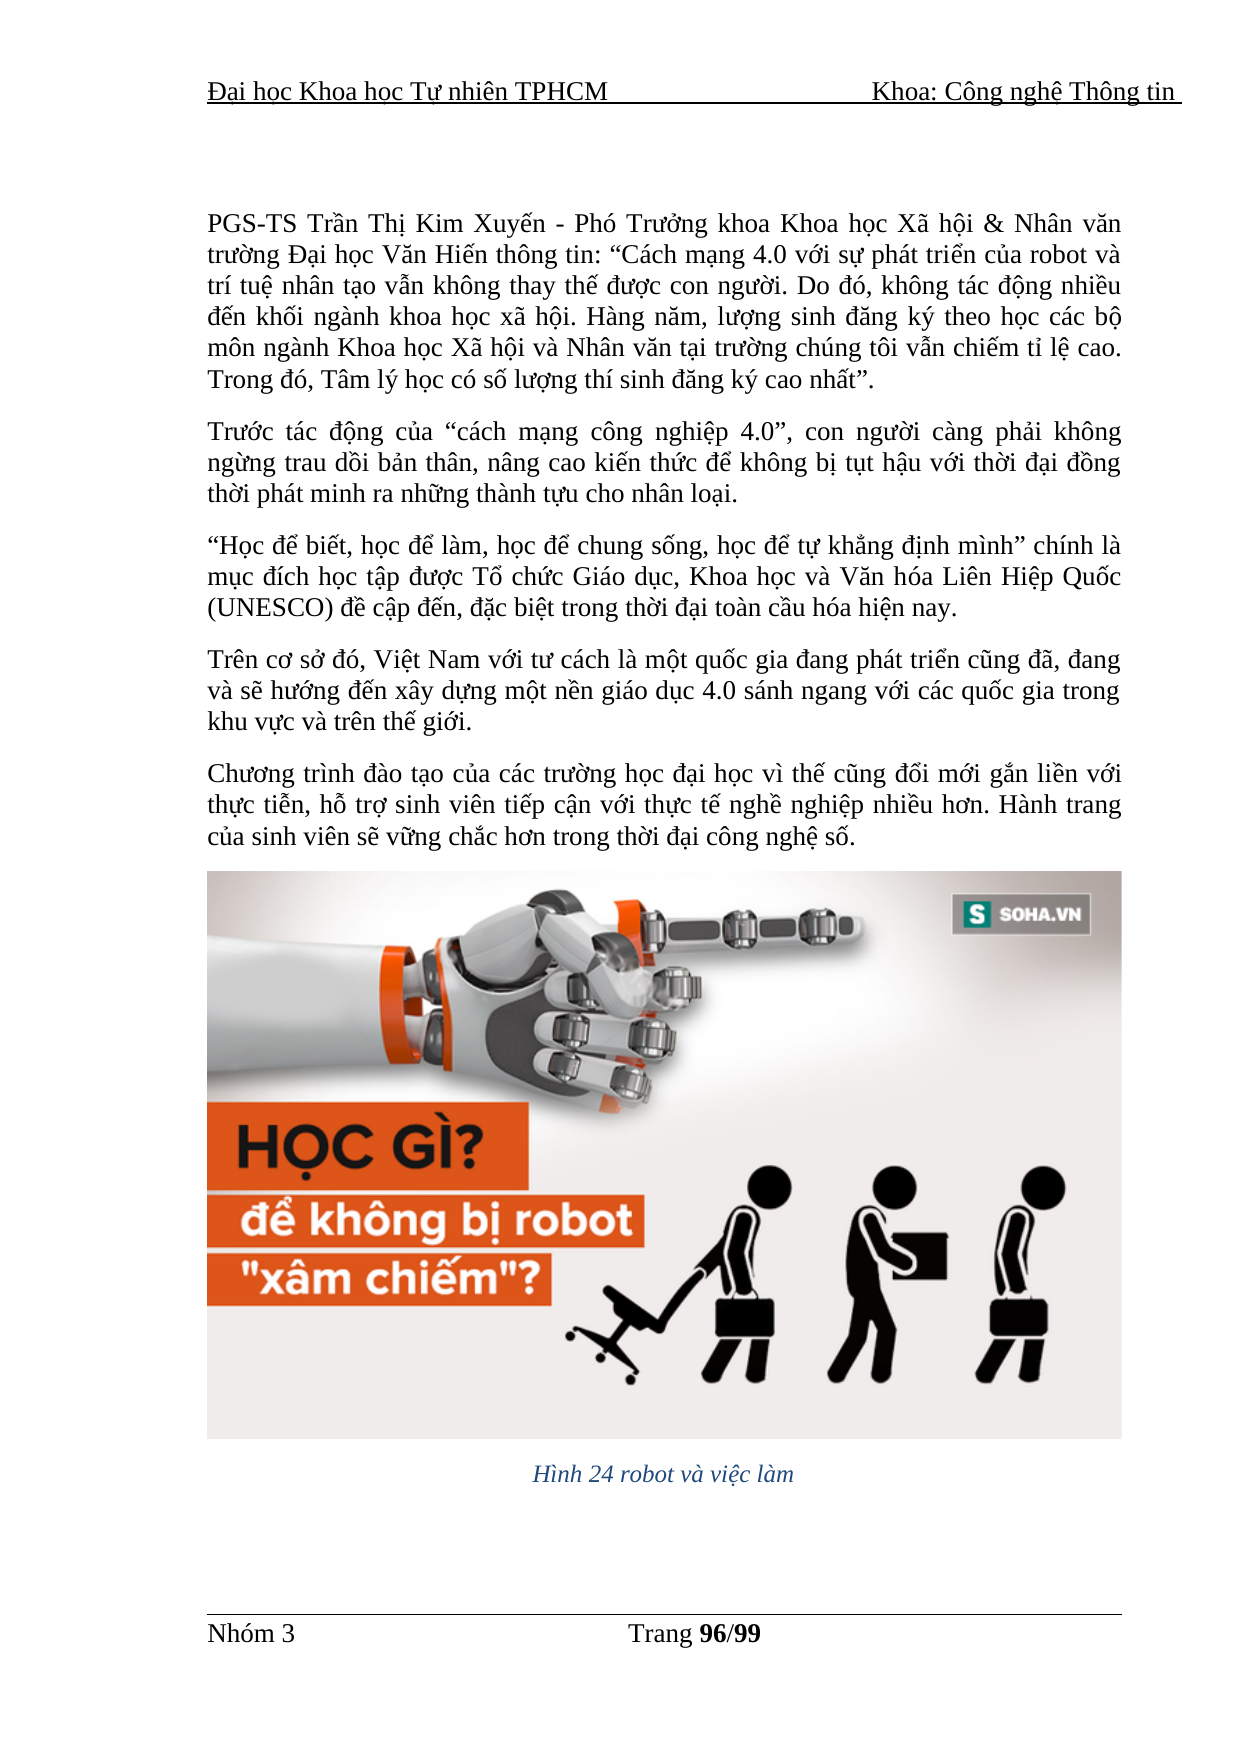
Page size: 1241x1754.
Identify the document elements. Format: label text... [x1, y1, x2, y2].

text Trước tác động của “cách mạng công nghiệp 4.0”, con người càng phải không ngừng trau dồi bản thân, nâng cao kiến thức để không bị tụt hậu với thời đại đồng thời phát minh ra những thành tựu cho nhân loại. [207, 415, 1122, 508]
text Hình 25 robot và việc làm [207, 1459, 1122, 1488]
text Trên cơ sở đó, Việt Nam với tư cách là một quốc gia đang phát triển cũng đã, đang và sẽ hướng đến xây dựng một nền giáo dục 4.0 sánh ngang với các quốc gia trong khu vực và trên thế giới. [207, 643, 1122, 737]
text “Học để biết, học để làm, học để chung sống, học để tự khẳng định mình” chính là mục đích học tập được Tổ chức Giáo dục, Khoa học và Văn hóa Liên Hiệp Quốc (UNESCO) đề cập đến, đặc biệt trong thời đại toàn cầu hóa hiện nay. [207, 529, 1122, 622]
text Chương trình đào tạo của các trường học đại học vì thế cũng đổi mới gắn liền với thực tiễn, hỗ trợ sinh viên tiếp cận với thực tế nghề nghiệp nhiều hơn. Hành trang của sinh viên sẽ vững chắc hơn trong thời đại công nghệ số. [207, 757, 1122, 851]
text PGS-TS Trần Thị Kim Xuyến - Phó Trưởng khoa Khoa học Xã hội & Nhân văn trường Đại học Văn Hiến thông tin: “Cách mạng 4.0 với sự phát triển của robot và trí tuệ nhân tạo vẫn không thay thế được con người. Do đó, không tác động nhiều đến khối ngành khoa học xã hội. Hàng năm, lượng sinh đăng ký theo học các bộ môn ngành Khoa học Xã hội và Nhân văn tại trường chúng tôi vẫn chiếm tỉ lệ cao. Trong đó, Tâm lý học có số lượng thí sinh đăng ký cao nhất”. [207, 207, 1122, 394]
picture [207, 871, 1122, 1439]
